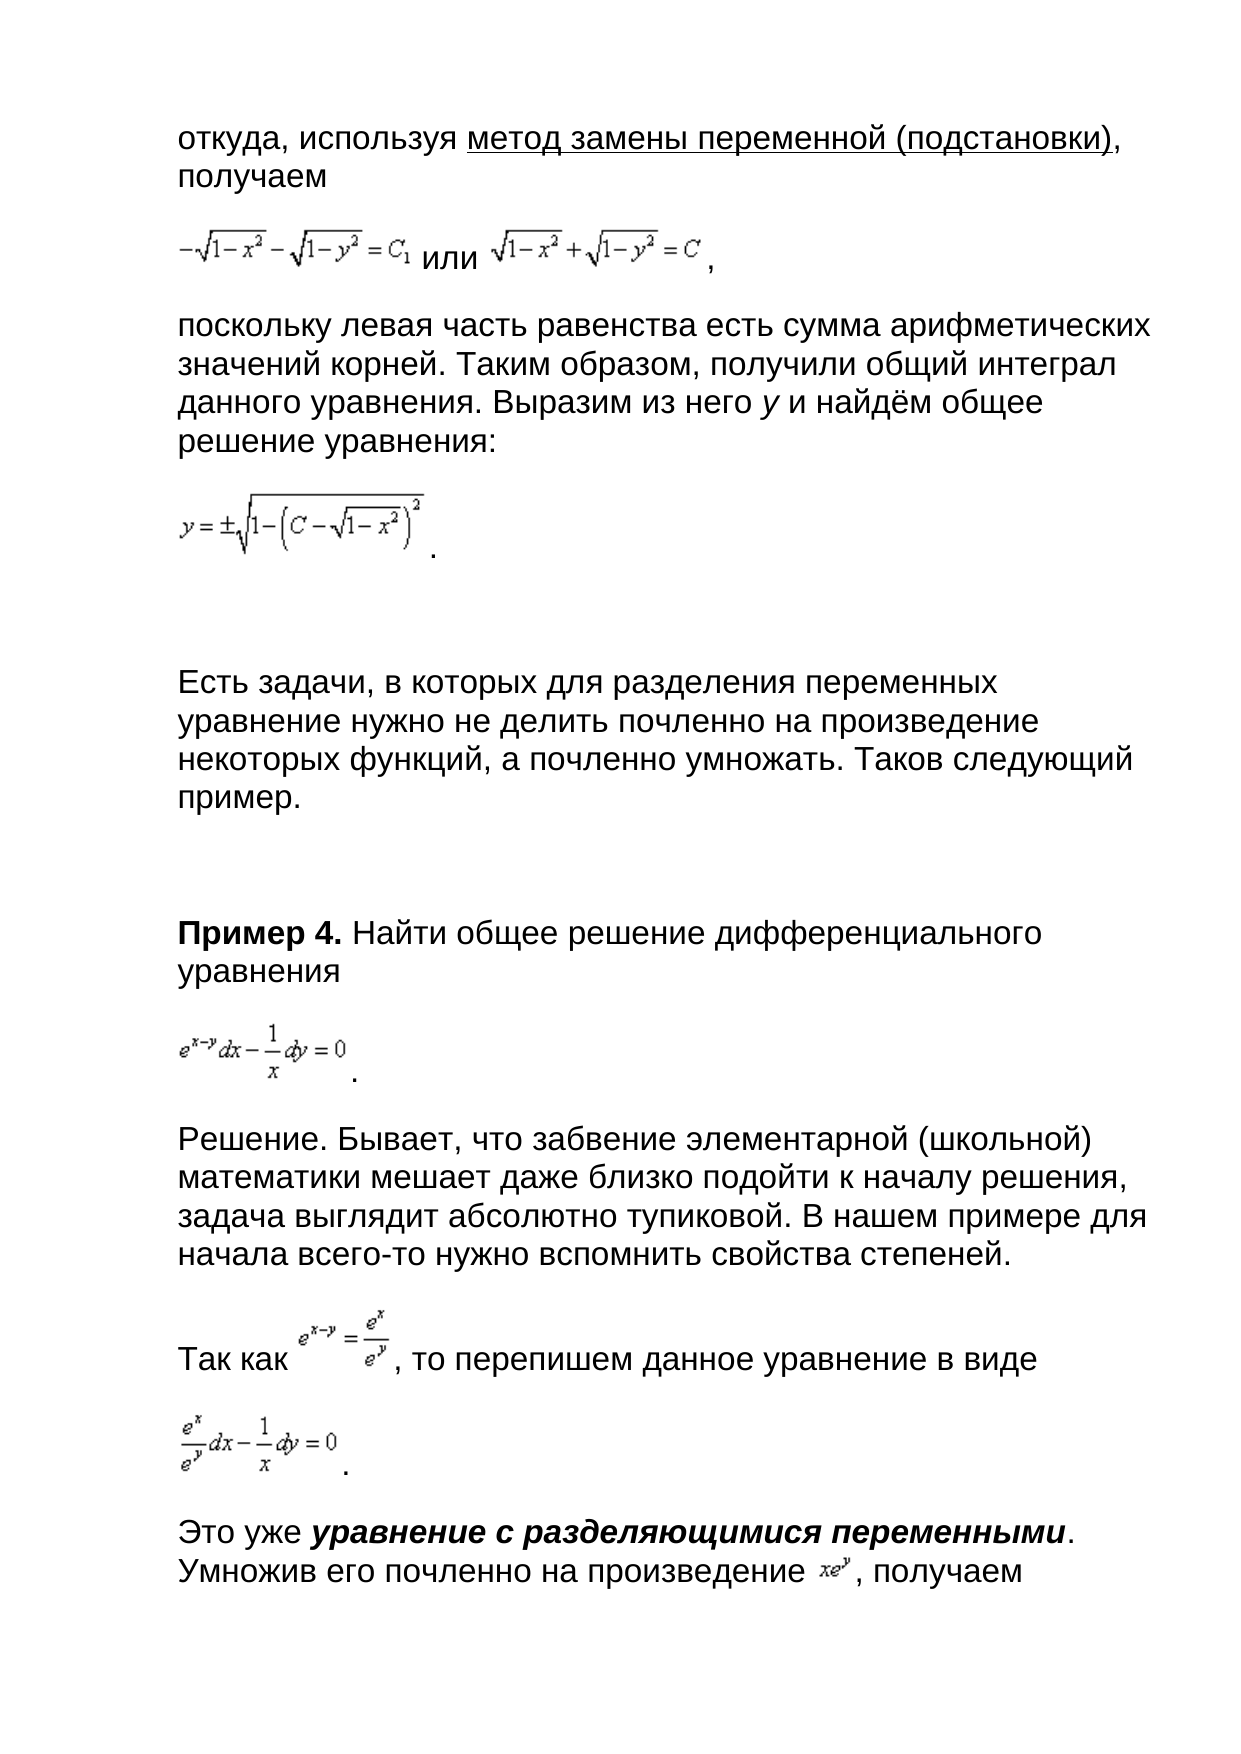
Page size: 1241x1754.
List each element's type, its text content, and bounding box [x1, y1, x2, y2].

text . [177, 1407, 1152, 1482]
text Решение. Бывает, что забвение элементарной (школьной) математики мешает даже близко подойти к началу решения, задача выглядит абсолютно тупиковой. В нашем примере для начала всего-то нужно вспомнить свойства степеней. [177, 1119, 1152, 1272]
picture [487, 224, 707, 270]
picture [177, 224, 413, 270]
picture [815, 1550, 855, 1583]
picture [177, 1406, 341, 1476]
text . [177, 1019, 1152, 1089]
picture [177, 488, 429, 559]
text поскольку левая часть равенства есть сумма арифметических значений корней. Таким образом, получили общий интеграл данного уравнения. Выразим из него y и найдём общее решение уравнения: [177, 305, 1152, 459]
text Пример 4. Найти общее решение дифференциального уравнения [177, 913, 1152, 989]
text Есть задачи, в которых для разделения переменных уравнение нужно не делить почленно на произведение некоторых функций, а почленно умножать. Таков следующий пример. [177, 662, 1152, 816]
text Это уже уравнение с разделяющимися переменными. Умножив его почленно на произведение , получаем [177, 1512, 1152, 1590]
picture [177, 1018, 350, 1083]
text . [177, 488, 1152, 565]
text откуда, используя метод замены переменной (подстановки), получаем [177, 118, 1152, 195]
text Так как , то перепишем данное уравнение в виде [177, 1302, 1152, 1377]
picture [296, 1301, 394, 1371]
